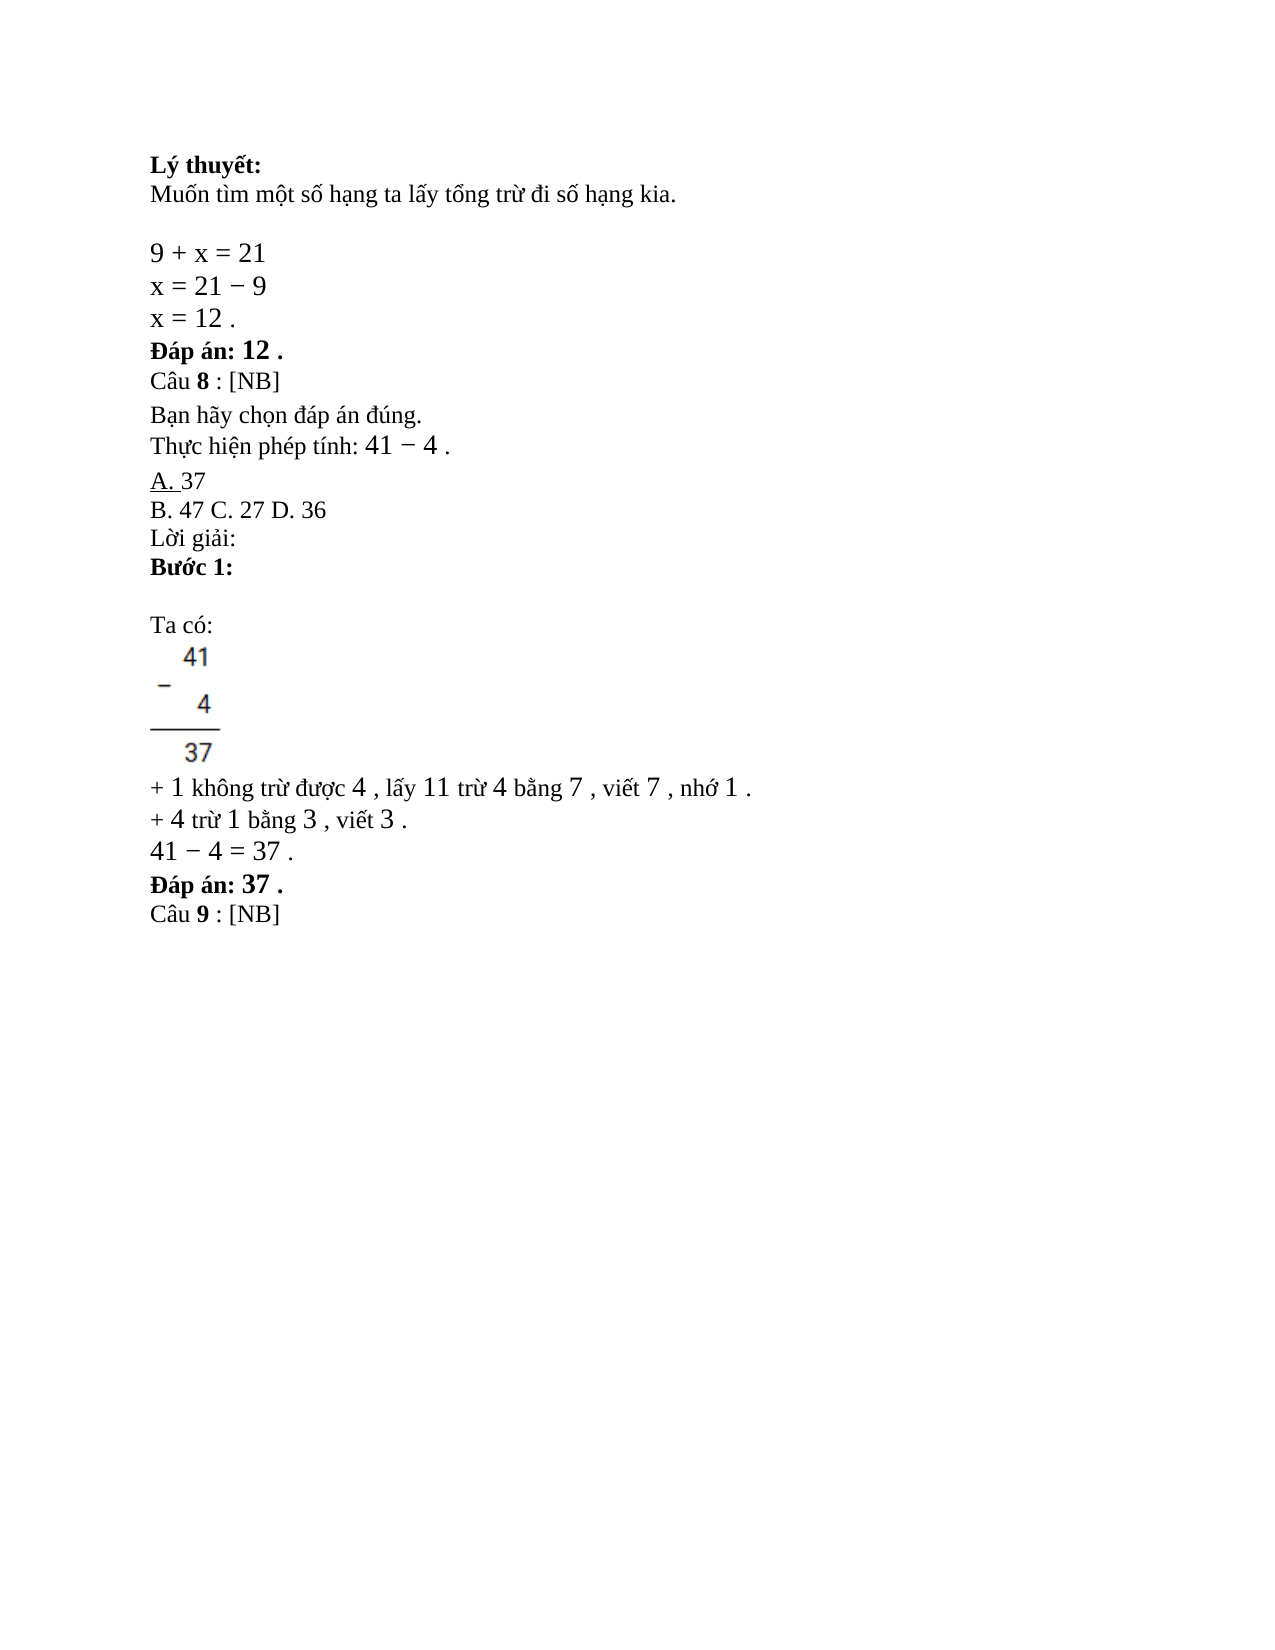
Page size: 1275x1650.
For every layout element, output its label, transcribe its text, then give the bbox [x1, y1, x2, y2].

text B. 47 C. 27 D. 36 [150, 495, 1125, 523]
text Lời giải: [150, 523, 1125, 552]
picture [150, 638, 227, 770]
text Lý thuyết: Muốn tìm một số hạng ta lấy tổng trừ đi số hạng kia. 9 + x = 21 x = 21 − 9 x = 12 . Đáp án: 12 . [150, 150, 1125, 366]
text Bước 1: [150, 552, 1125, 581]
text Câu 9 : [NB] [150, 899, 1125, 928]
text A. 37 [150, 466, 1125, 495]
text Câu 8 : [NB] [150, 366, 1125, 394]
text Bạn hãy chọn đáp án đúng. Thực hiện phép tính: 41 − 4 . [150, 400, 1125, 461]
text Ta có: + 1 không trừ được 4 , lấy 11 trừ 4 bằng 7 , viết 7 , nhớ 1 . + 4 trừ 1 bằng 3 , viết 3 . 41 − 4 = 37 . Đáp án: 37 . [150, 581, 1125, 899]
